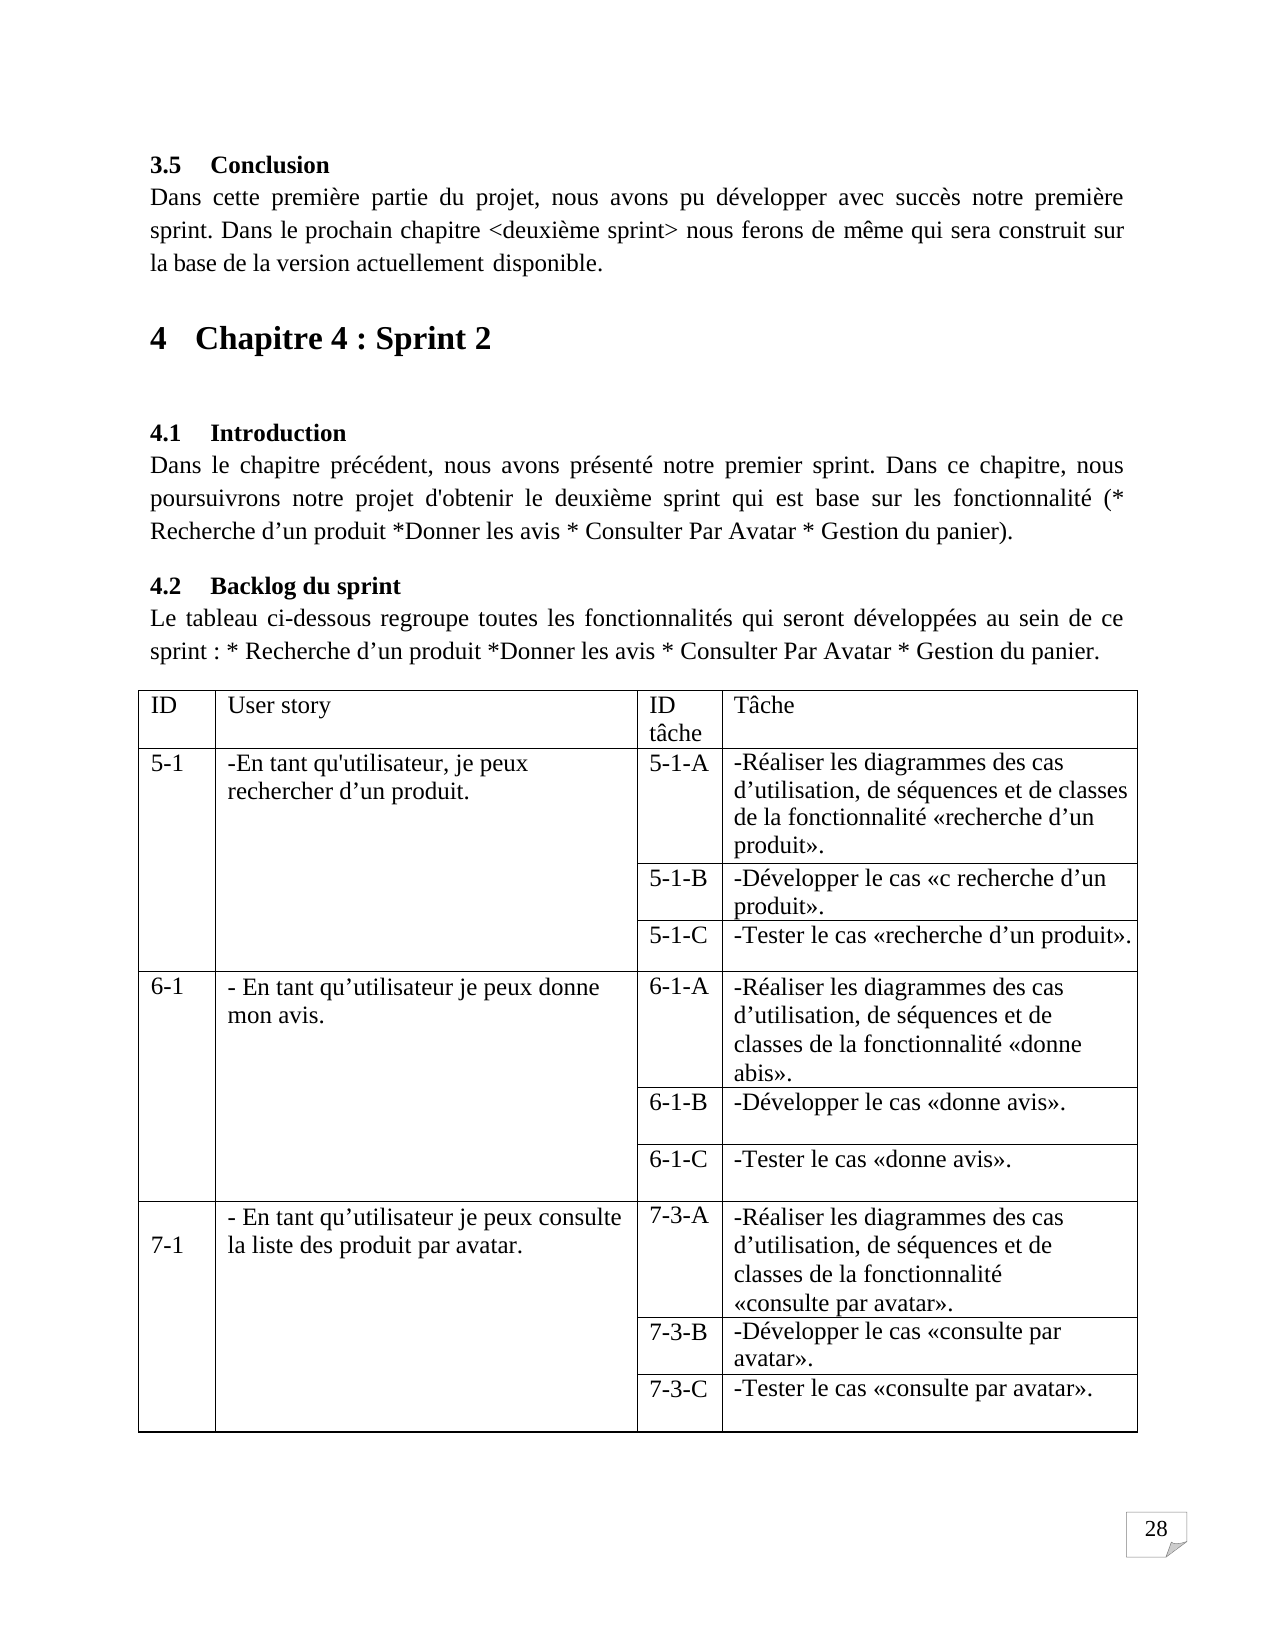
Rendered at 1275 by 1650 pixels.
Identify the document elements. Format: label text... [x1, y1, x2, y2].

table_cell -Développer le cas «donne avis». [723, 1088, 1137, 1144]
table_cell -Réaliser les diagrammes des cas d’utilisation, de séquences et de classes de la fonctionnalité «consulte par avatar». [723, 1202, 1137, 1317]
table_cell 5-1-C [638, 921, 722, 971]
table_cell 5-1-B [638, 864, 722, 920]
picture [1165, 1541, 1171, 1556]
subtitle Backlog du sprint [150, 571, 1164, 599]
table_cell 7-3-A [638, 1202, 722, 1317]
picture [1168, 1543, 1187, 1557]
text Le tableau ci-dessous regroupe toutes les fonctionnalités qui seront développées au sein de ce sprint : * Recherche d’un produit *Donner les avis * Consulter Par Avatar * Gestion du panier. [150, 603, 1124, 665]
table_cell -Tester le cas «donne avis». [723, 1145, 1137, 1201]
table_cell 7-1 [139, 1202, 215, 1431]
table_cell -Tester le cas «consulte par avatar». [723, 1375, 1137, 1431]
table_cell 7-3-B [638, 1318, 722, 1374]
table_cell -En tant qu'utilisateur, je peux rechercher d’un produit. [216, 749, 637, 971]
table_cell -Développer le cas «c recherche d’un produit». [723, 864, 1137, 920]
table_cell -Tester le cas «recherche d’un produit». [723, 921, 1137, 971]
table_cell - En tant qu’utilisateur je peux consulte la liste des produit par avatar. [216, 1202, 637, 1431]
table_cell 7-3-C [638, 1375, 722, 1431]
table_cell 6-1 [139, 972, 215, 1201]
table_header ID tâche [638, 691, 722, 747]
table_cell 5-1 [139, 749, 215, 971]
table_cell 6-1-B [638, 1088, 722, 1144]
subtitle Conclusion [150, 150, 1164, 179]
text Dans le chapitre précédent, nous avons présenté notre premier sprint. Dans ce chapitre, nous poursuivrons notre projet d'obtenir le deuxième sprint qui est base sur les fonctionnalité (* Recherche d’un produit *Donner les avis * Consulter Par Avatar * Gestion du panier). [150, 450, 1125, 545]
table_cell 5-1-A [638, 749, 722, 863]
table_cell -Développer le cas «consulte par avatar». [723, 1318, 1137, 1374]
table_cell 6-1-C [638, 1145, 722, 1201]
text Dans cette première partie du projet, nous avons pu développer avec succès notre première sprint. Dans le prochain chapitre <deuxième sprint> nous ferons de même qui sera construit sur la base de la version actuellement disponible. [150, 182, 1124, 277]
table_cell -Réaliser les diagrammes des cas d’utilisation, de séquences et de classes de la fonctionnalité «donne abis». [723, 972, 1137, 1087]
table_cell -Réaliser les diagrammes des cas d’utilisation, de séquences et de classes de la fonctionnalité «recherche d’un produit». [723, 749, 1137, 863]
table_cell - En tant qu’utilisateur je peux donne mon avis. [216, 972, 637, 1201]
table_header Tâche [723, 691, 1137, 747]
table_cell 6-1-A [638, 972, 722, 1087]
table_header User story [216, 691, 637, 747]
picture [1168, 1544, 1181, 1554]
table_header ID [139, 691, 215, 747]
subtitle Introduction [150, 418, 1164, 447]
subtitle Chapitre 4 : Sprint 2 [150, 318, 1164, 356]
